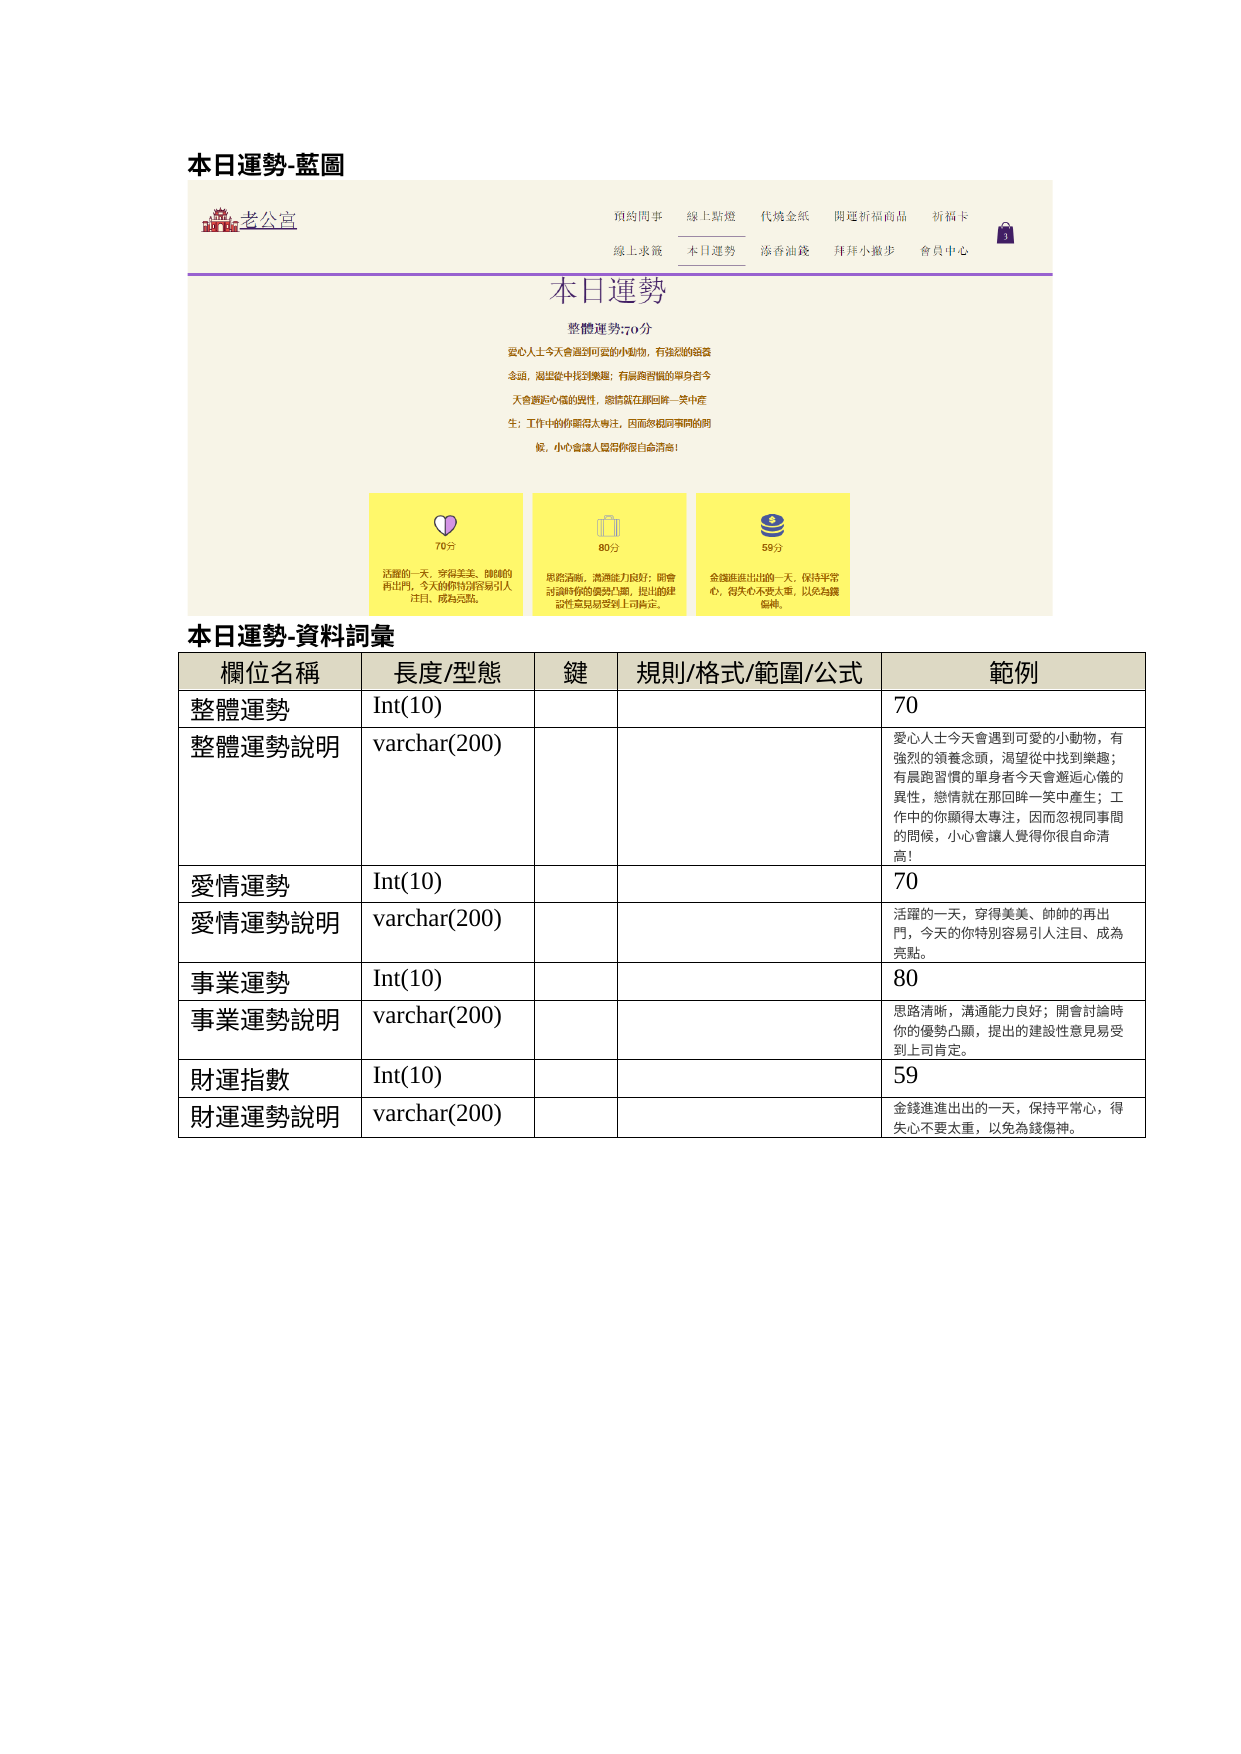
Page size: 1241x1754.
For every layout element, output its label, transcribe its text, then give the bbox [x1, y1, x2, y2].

table_cell [179, 903, 361, 962]
table_header [362, 653, 534, 689]
table_cell [618, 1098, 881, 1137]
table_cell 70 [882, 866, 1145, 902]
table_cell [535, 903, 617, 962]
picture [187, 180, 1053, 616]
table_cell [618, 963, 881, 999]
table_header [179, 653, 361, 689]
table_cell [179, 1060, 361, 1097]
table_cell [535, 691, 617, 727]
table_cell [882, 728, 1145, 865]
table_cell [618, 691, 881, 727]
text 本日運勢-藍圖 [187, 150, 1053, 180]
table_cell [618, 903, 881, 962]
table_cell [535, 1001, 617, 1059]
table_header [882, 653, 1145, 689]
table_cell [535, 963, 617, 999]
table_cell varchar(200) [362, 728, 534, 865]
table_cell [179, 1098, 361, 1137]
table_cell [618, 1001, 881, 1059]
table_cell [179, 963, 361, 999]
table_cell [535, 866, 617, 902]
table_cell [535, 728, 617, 865]
table_cell 70 [882, 691, 1145, 727]
table_cell [179, 866, 361, 902]
table_cell [179, 1001, 361, 1059]
table_cell varchar(200) [362, 1001, 534, 1059]
table_cell [535, 1098, 617, 1137]
table_cell [618, 728, 881, 865]
table_cell [179, 728, 361, 865]
table_cell Int(10) [362, 963, 534, 999]
table_cell Int(10) [362, 1060, 534, 1097]
table_cell varchar(200) [362, 903, 534, 962]
table_cell 59 [882, 1060, 1145, 1097]
table_cell Int(10) [362, 691, 534, 727]
table_cell [882, 903, 1145, 962]
table_cell 80 [882, 963, 1145, 999]
table_cell Int(10) [362, 866, 534, 902]
table_cell [618, 1060, 881, 1097]
table_cell [618, 866, 881, 902]
table_cell [179, 691, 361, 727]
table_header [535, 653, 617, 689]
table_header [618, 653, 881, 689]
table_cell [882, 1001, 1145, 1059]
table_cell [882, 1098, 1145, 1137]
table_cell varchar(200) [362, 1098, 534, 1137]
table_cell [535, 1060, 617, 1097]
